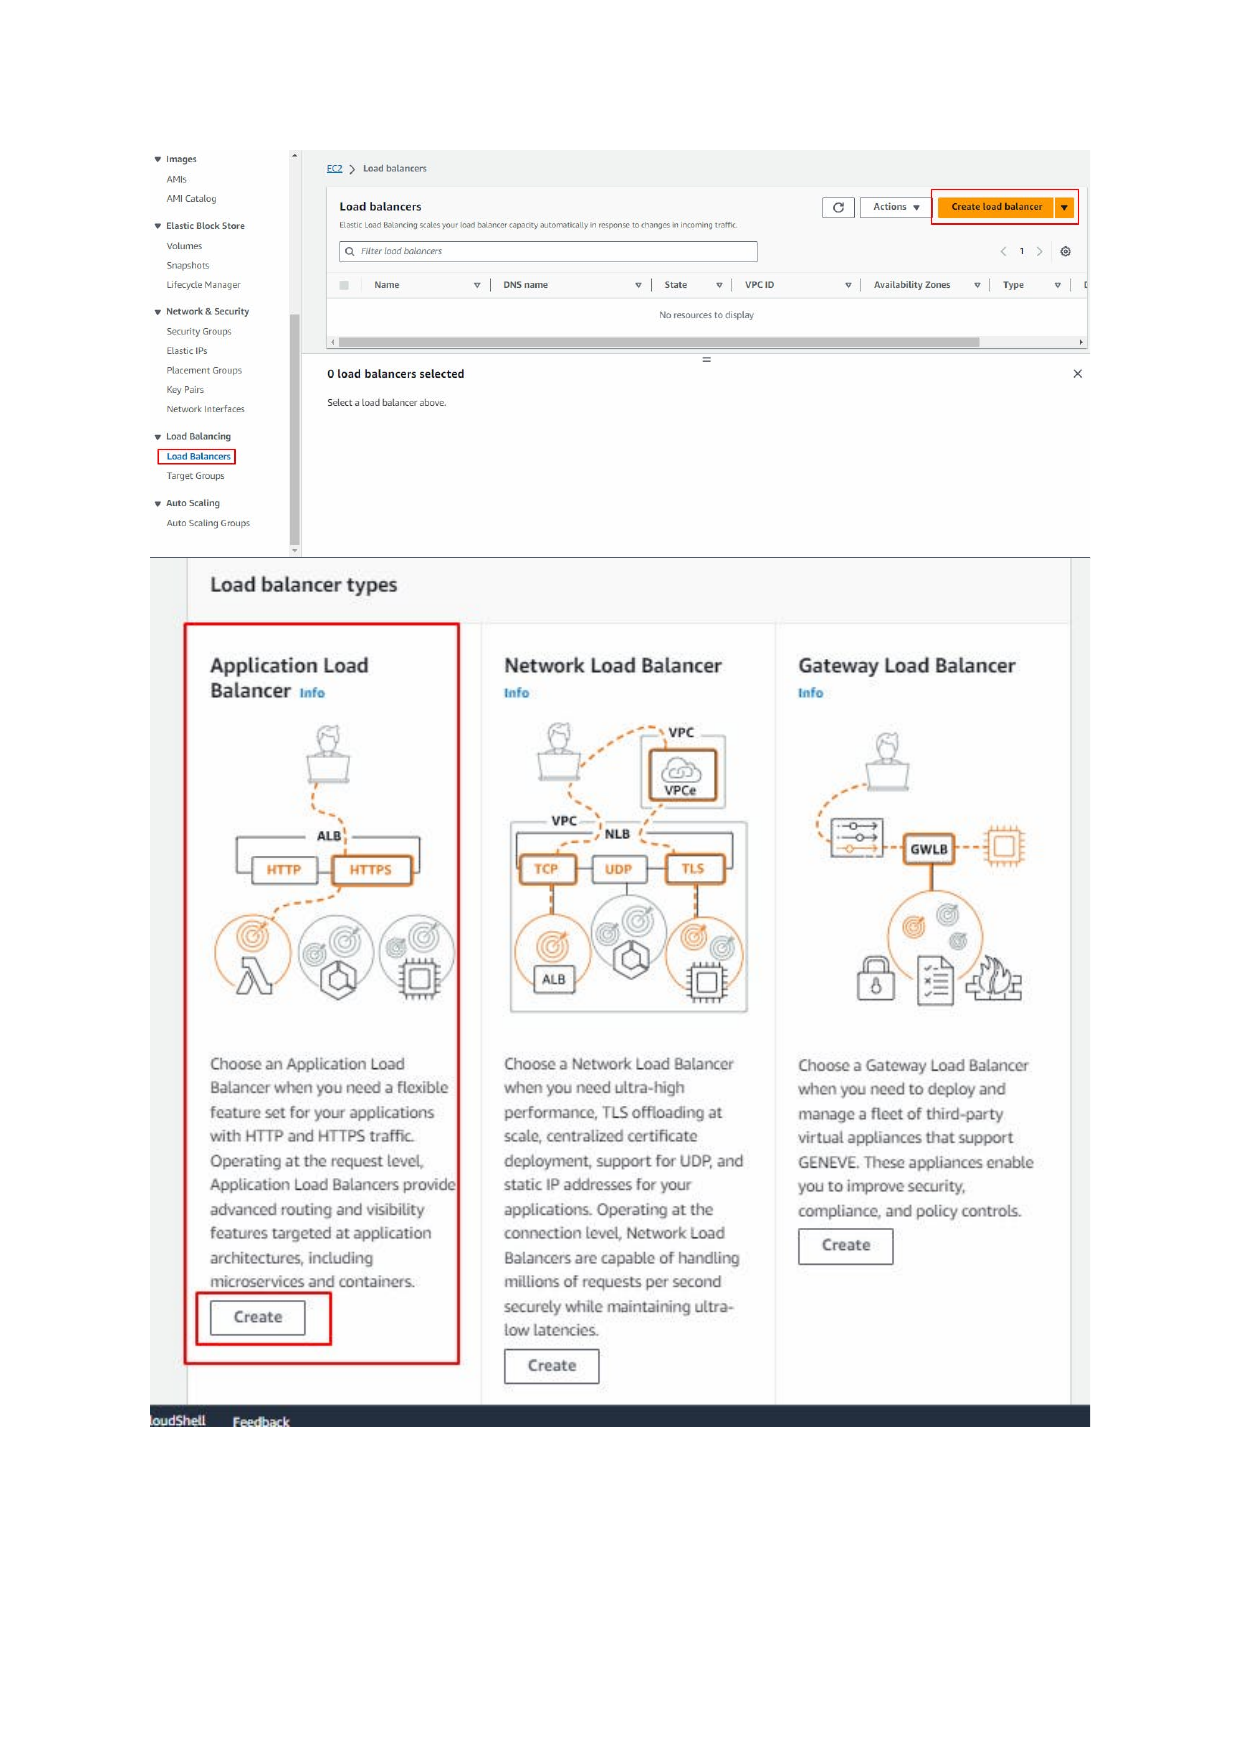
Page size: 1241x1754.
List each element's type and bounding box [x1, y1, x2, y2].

picture [150, 150, 1091, 1427]
